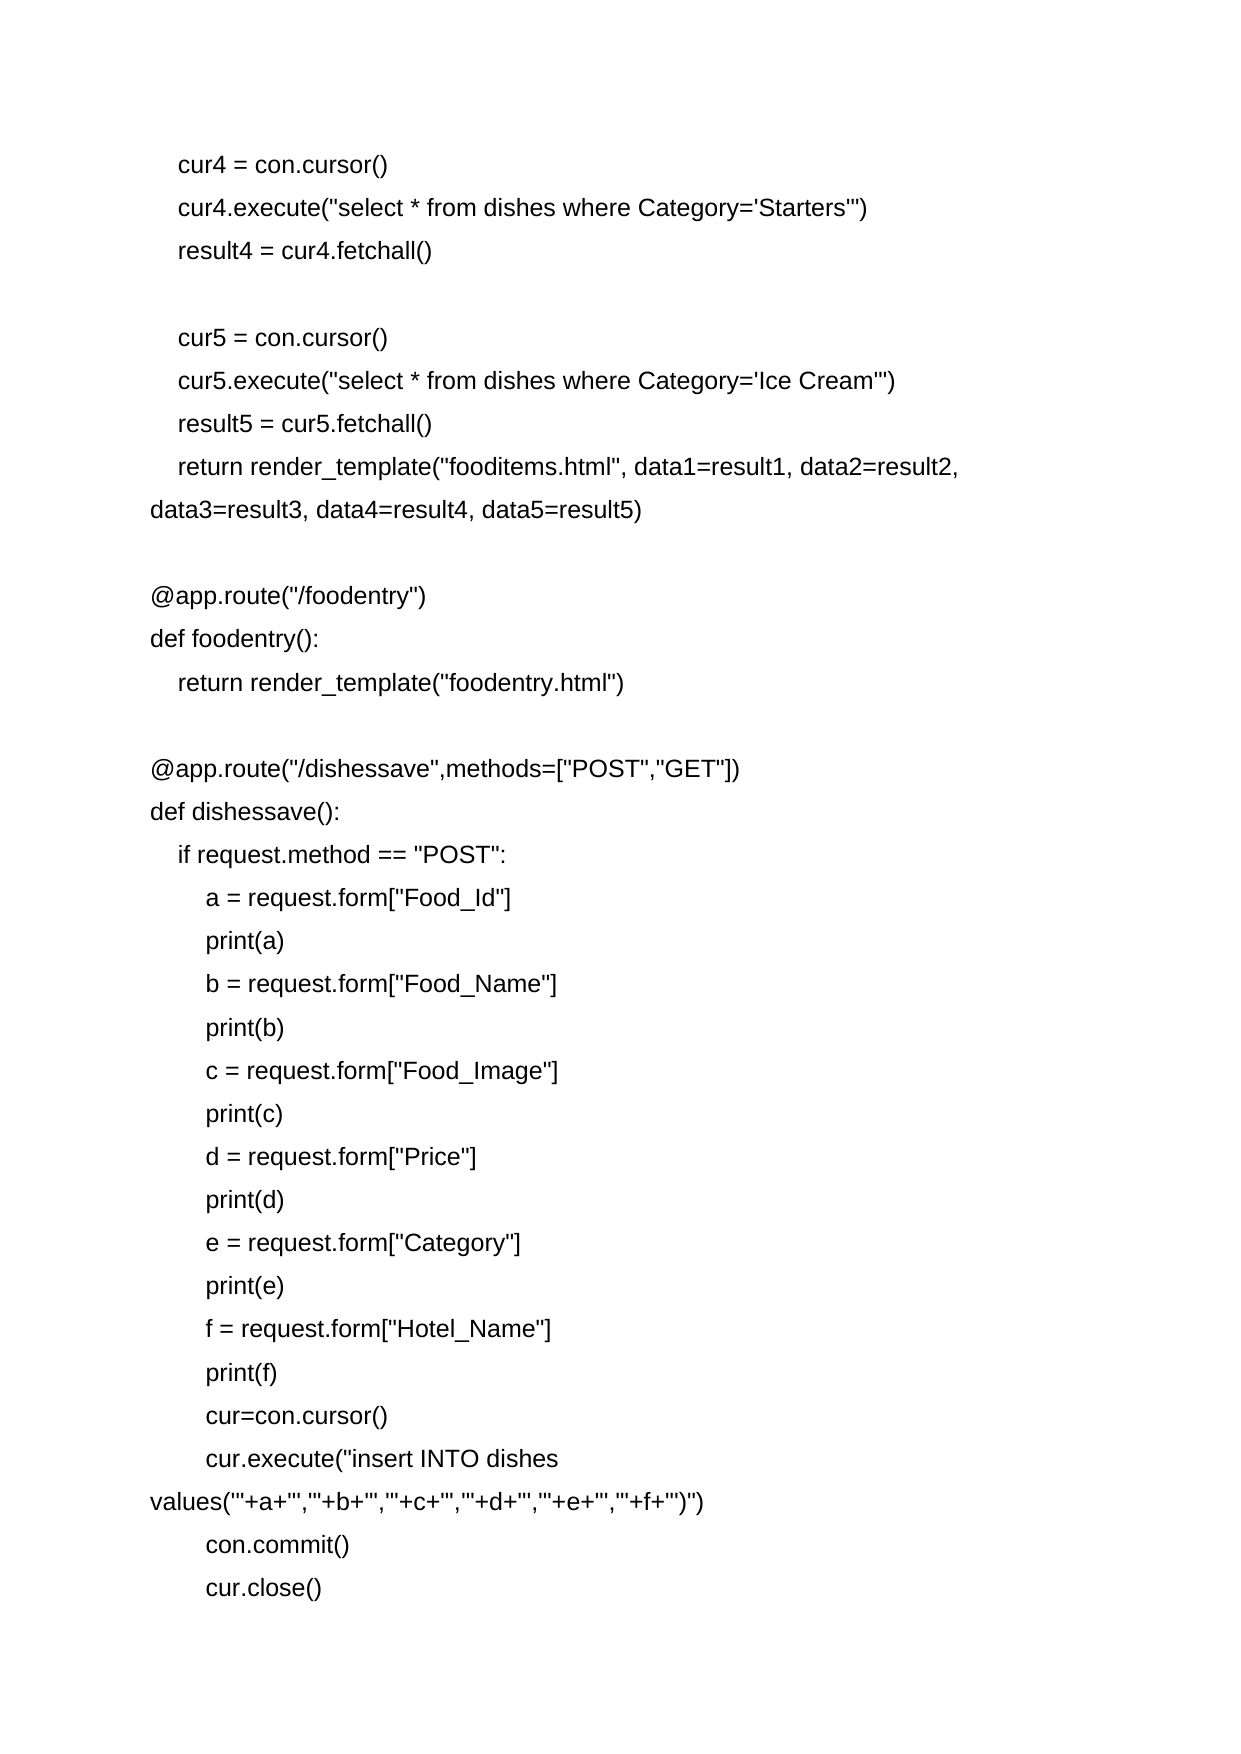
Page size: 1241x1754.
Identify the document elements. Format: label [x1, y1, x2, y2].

text [150, 150, 1090, 1602]
